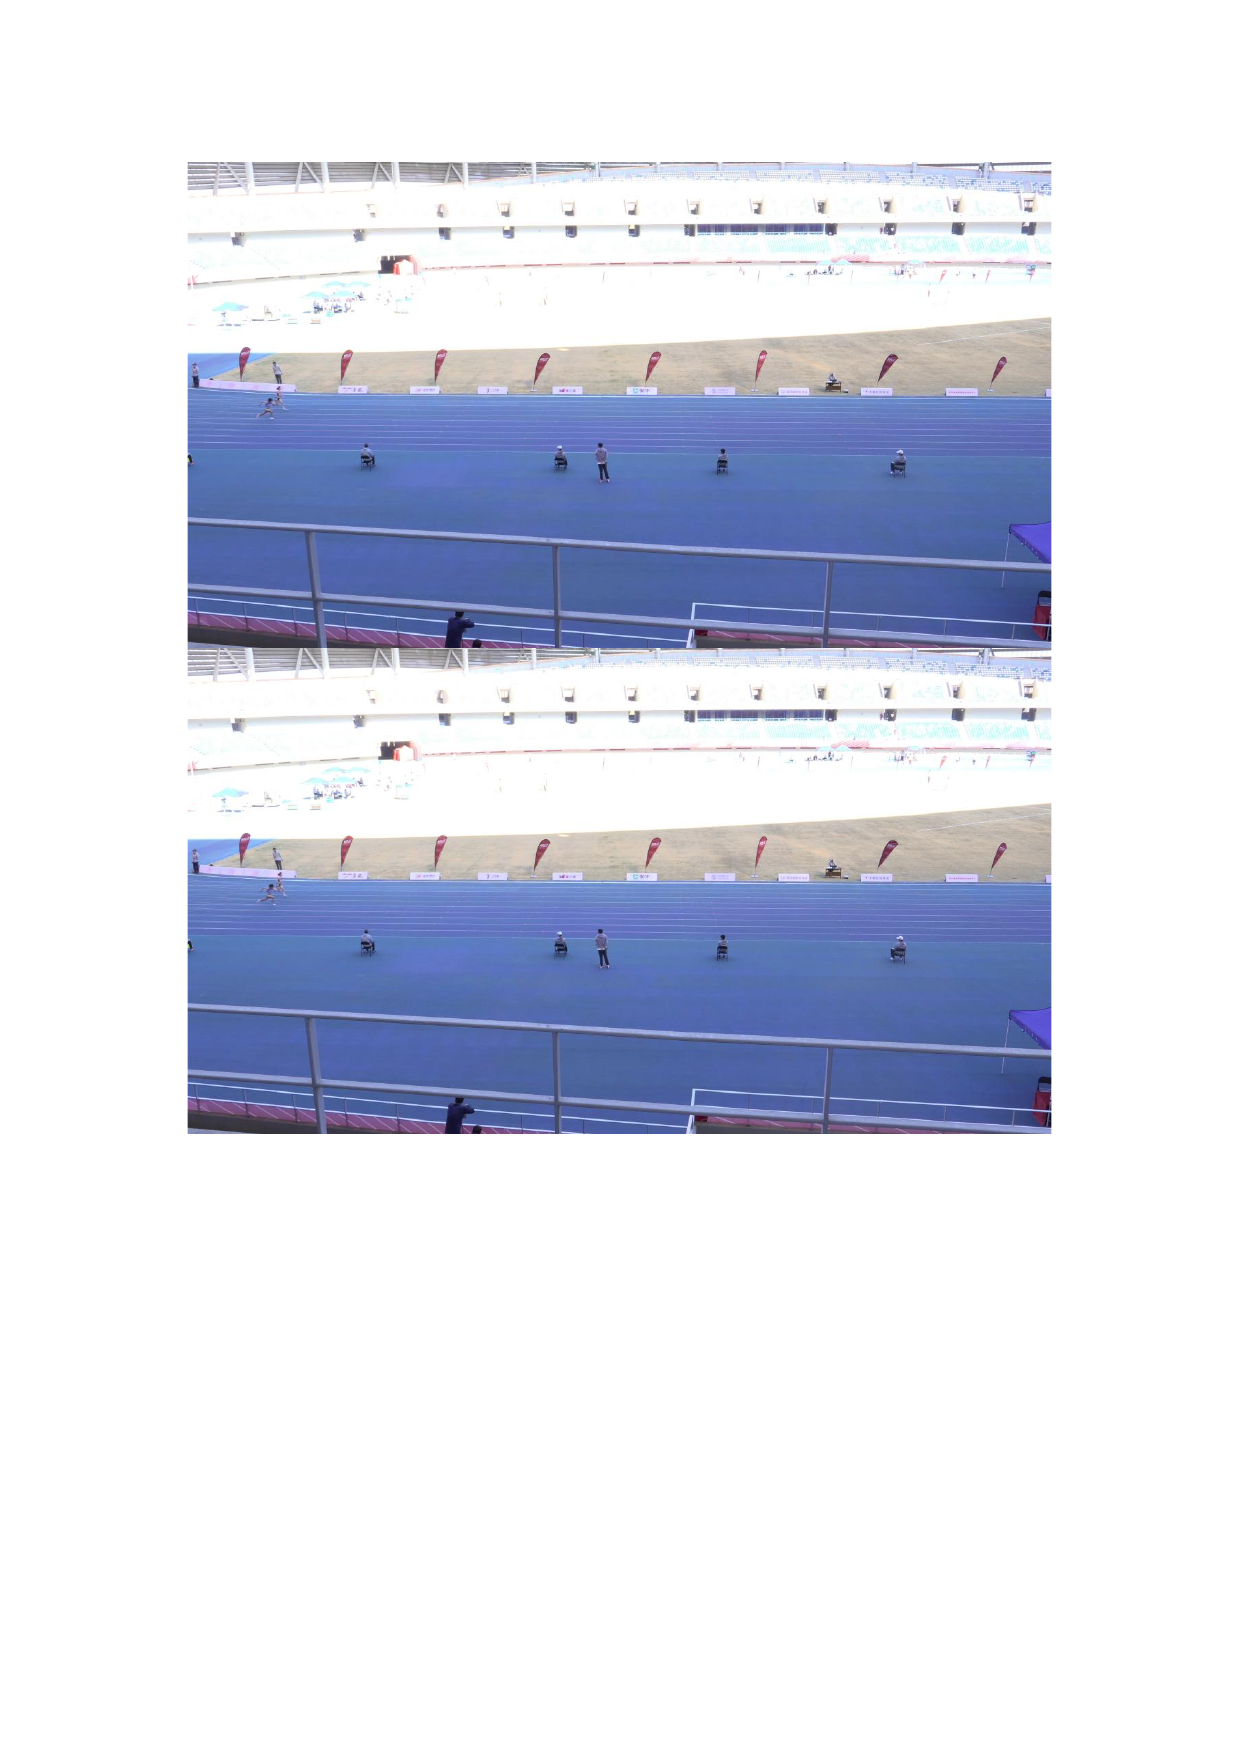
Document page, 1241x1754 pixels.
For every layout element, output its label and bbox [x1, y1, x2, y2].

picture [187, 162, 1052, 1134]
